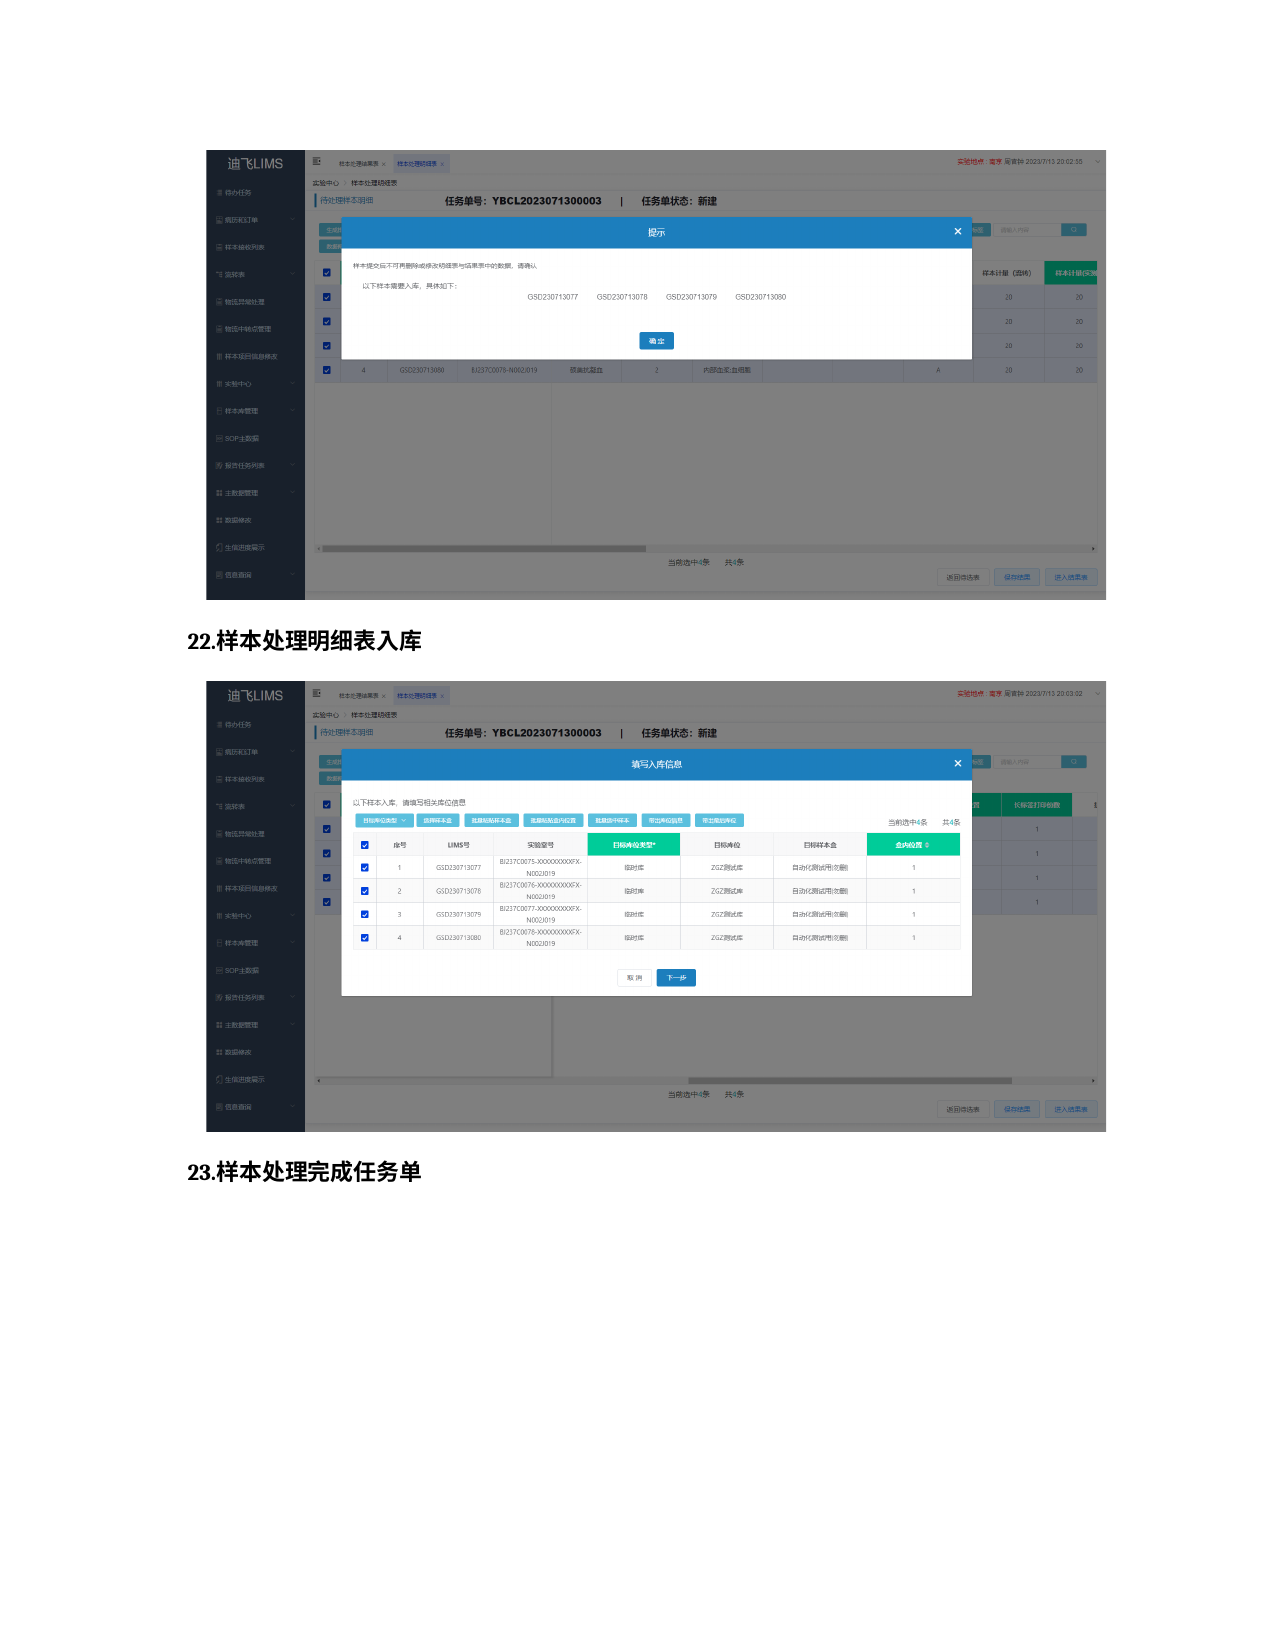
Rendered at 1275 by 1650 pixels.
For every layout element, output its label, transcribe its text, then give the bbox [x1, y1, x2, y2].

picture [206, 150, 1107, 600]
text 23.样本处理完成任务单 [187, 1156, 1087, 1187]
picture [206, 681, 1107, 1132]
text 22.样本处理明细表入库 [187, 625, 1087, 656]
